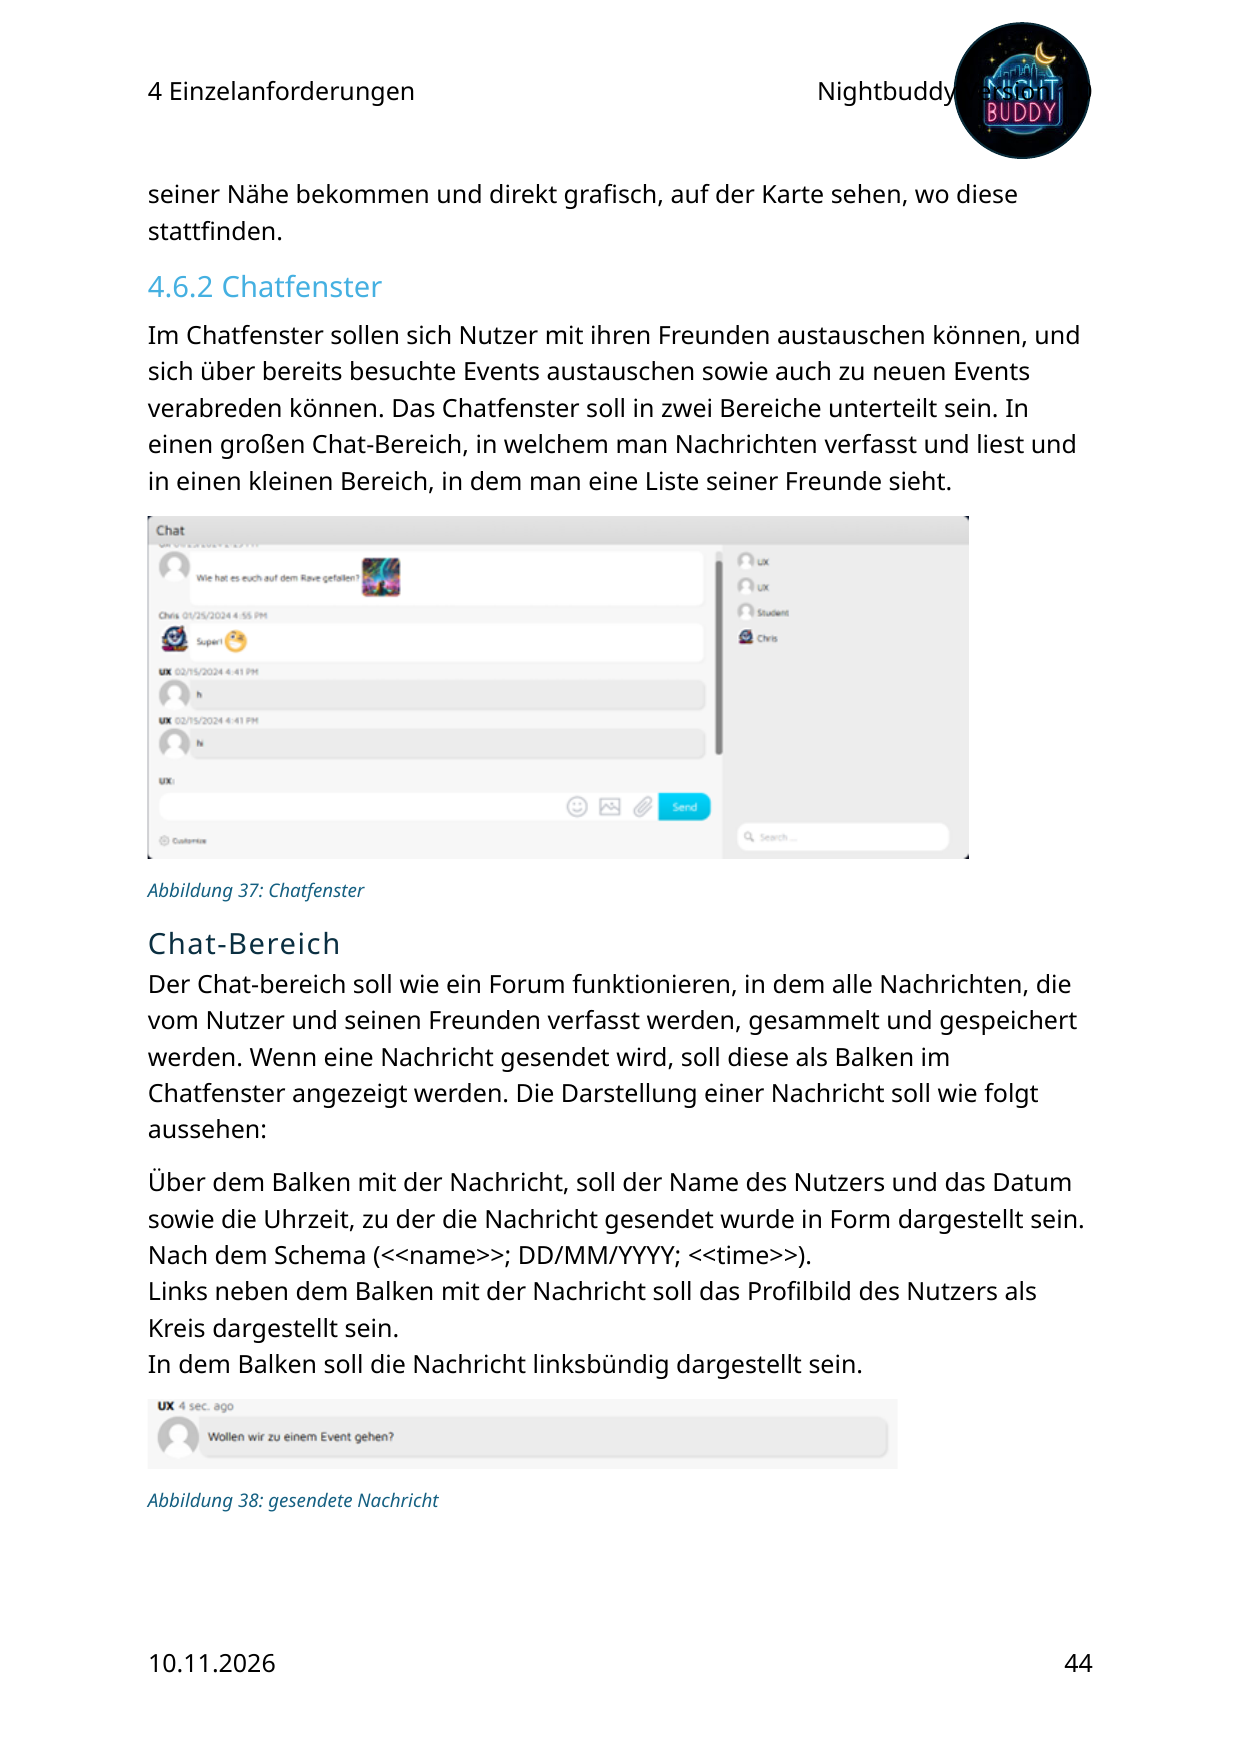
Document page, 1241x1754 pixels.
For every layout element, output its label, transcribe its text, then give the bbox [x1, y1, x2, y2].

subtitle Chat-Bereich [148, 924, 1092, 963]
picture [1081, 84, 1088, 98]
picture [147, 1399, 898, 1469]
text Abbildung 37: Chatfenster [148, 877, 1092, 903]
text Der Chat-bereich soll wie ein Forum funktionieren, in dem alle Nachrichten, die vom Nutzer und seinen Freunden verfasst werden, gesammelt und gespeichert werden. Wenn eine Nachricht gesendet wird, soll diese als Balken im Chatfenster angezeigt werden. Die Darstellung einer Nachricht soll wie folgt aussehen: [148, 966, 1092, 1146]
text Im Chatfenster sollen sich Nutzer mit ihren Freunden austauschen können, und sich über bereits besuchte Events austauschen sowie auch zu neuen Events verabreden können. Das Chatfenster soll in zwei Bereiche unterteilt sein. In einen großen Chat-Bereich, in welchem man Nachrichten verfasst und liest und in einen kleinen Bereich, in dem man eine Liste seiner Freunde sieht. [148, 318, 1092, 497]
picture [956, 25, 1087, 156]
text Abbildung 38: gesendete Nachricht [148, 1487, 1092, 1513]
text Über dem Balken mit der Nachricht, soll der Name des Nutzers und das Datum sowie die Uhrzeit, zu der die Nachricht gesendet wurde in Form dargestellt sein. Nach dem Schema (<<name>>; DD/MM/YYYY; <<time>>). Links neben dem Balken mit der Nachricht soll das Profilbild des Nutzers als Kreis dargestellt sein. In dem Balken soll die Nachricht linksbündig dargestellt sein. [148, 1165, 1092, 1381]
subtitle Chatfenster [148, 267, 1092, 306]
picture [147, 516, 969, 859]
